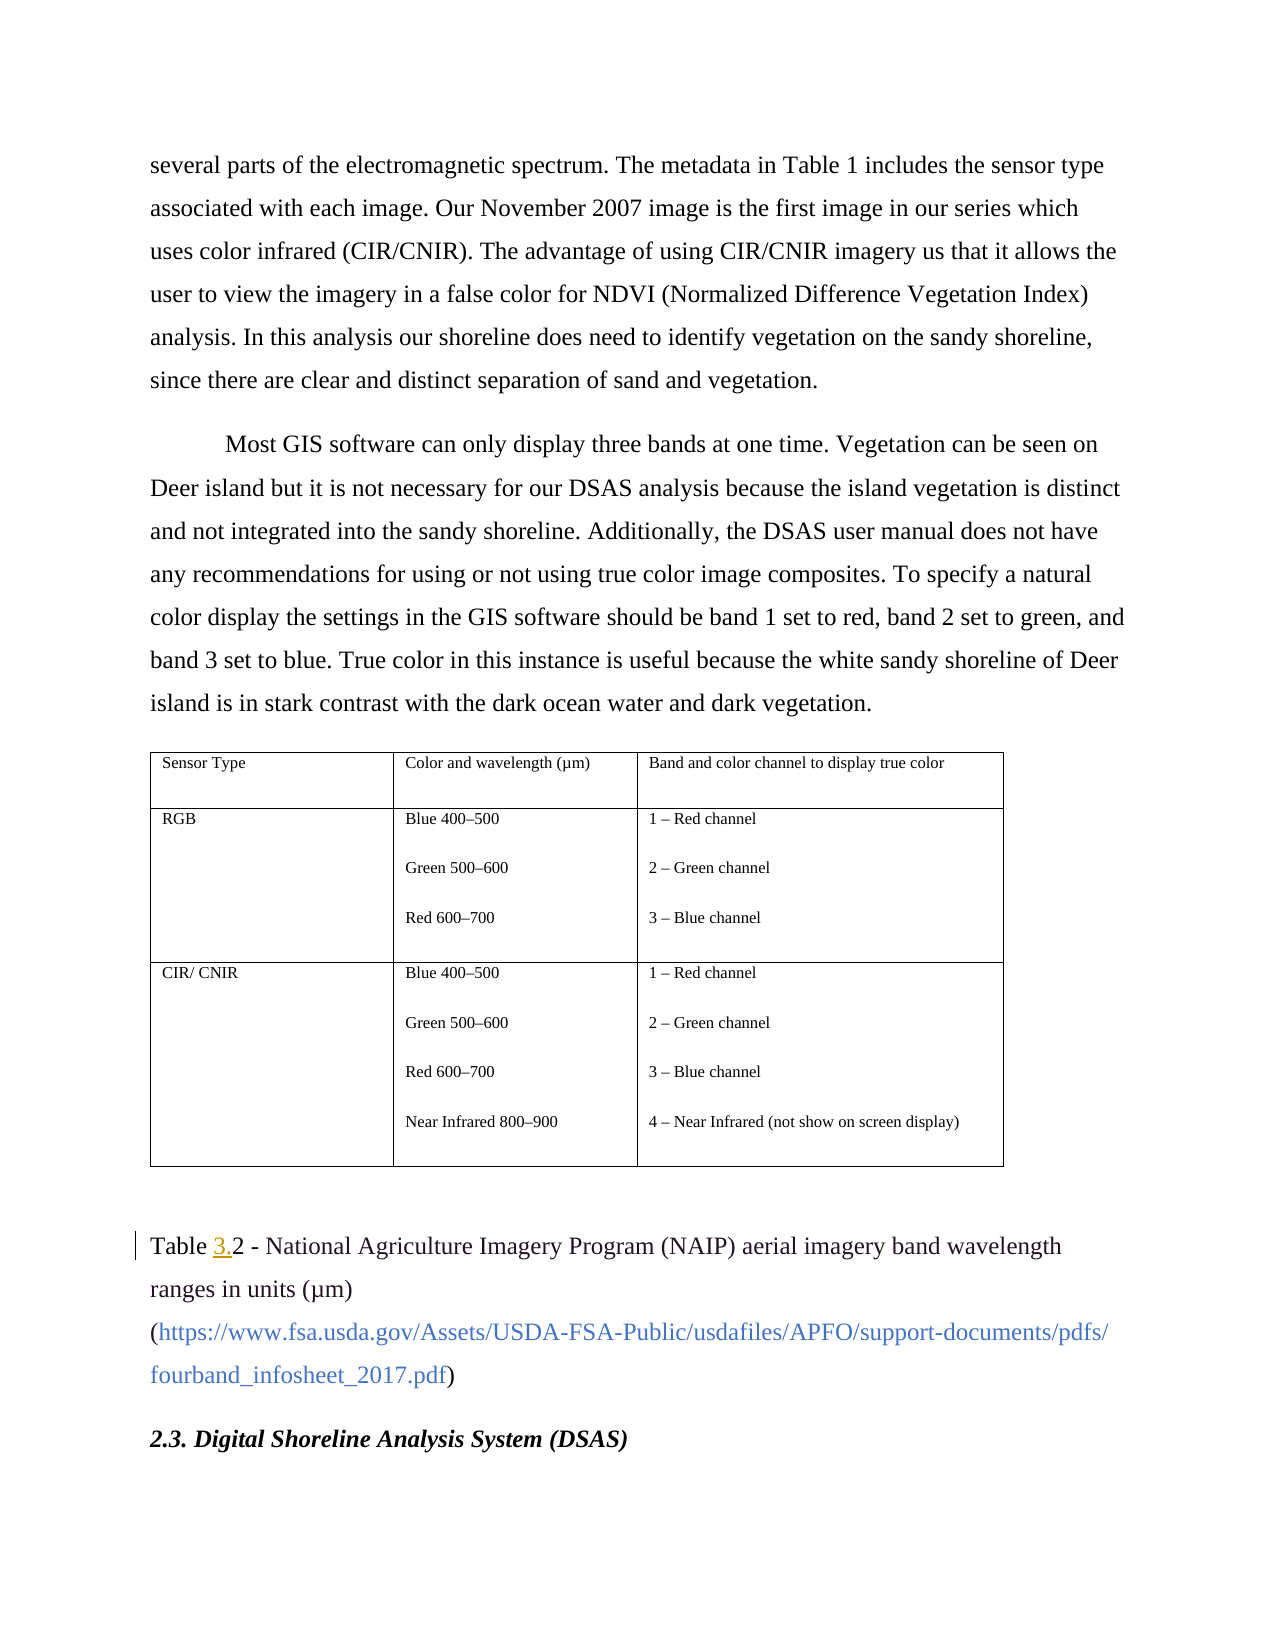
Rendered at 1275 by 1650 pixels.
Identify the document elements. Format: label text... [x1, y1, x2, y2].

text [150, 150, 1125, 394]
text 2.3. Digital Shoreline Analysis System (DSAS) [150, 1424, 1125, 1453]
table_cell RGB [151, 809, 393, 962]
text Table 2 - National Agriculture Imagery Program (NAIP) aerial imagery band wavelength ranges in units (µm) (https://www.fsa.usda.gov/Assets/USDA-FSA-Public/usdafiles/APFO/support-documents/pdfs/fourband_infosheet_2017.pdf) [150, 1231, 1125, 1389]
text Most GIS software can only display three bands at one time. Vegetation can be seen on Deer island but it is not necessary for our DSAS analysis because the island vegetation is distinct and not integrated into the sandy shoreline. Additionally, the DSAS user manual does not have any recommendations for using or not using true color image composites. To specify a natural color display the settings in the GIS software should be band 1 set to red, band 2 set to green, and band 3 set to blue. True color in this instance is useful because the white sandy shoreline of Deer island is in stark contrast with the dark ocean water and dark vegetation. [150, 429, 1125, 717]
table_header Band and color channel to display true color [638, 753, 1003, 808]
table_cell Blue 400–500 Green 500–600 Red 600–700 [394, 809, 637, 962]
table_cell 1 – Red channel 2 – Green channel 3 – Blue channel [638, 809, 1003, 962]
table_header Color and wavelength (µm) [394, 753, 637, 808]
table_header Sensor Type [151, 753, 393, 808]
table_cell 1 – Red channel 2 – Green channel 3 – Blue channel 4 – Near Infrared (not show on screen display) [638, 963, 1003, 1166]
table_cell CIR/ CNIR [151, 963, 393, 1166]
table_cell Blue 400–500 Green 500–600 Red 600–700 Near Infrared 800–900 [394, 963, 637, 1166]
